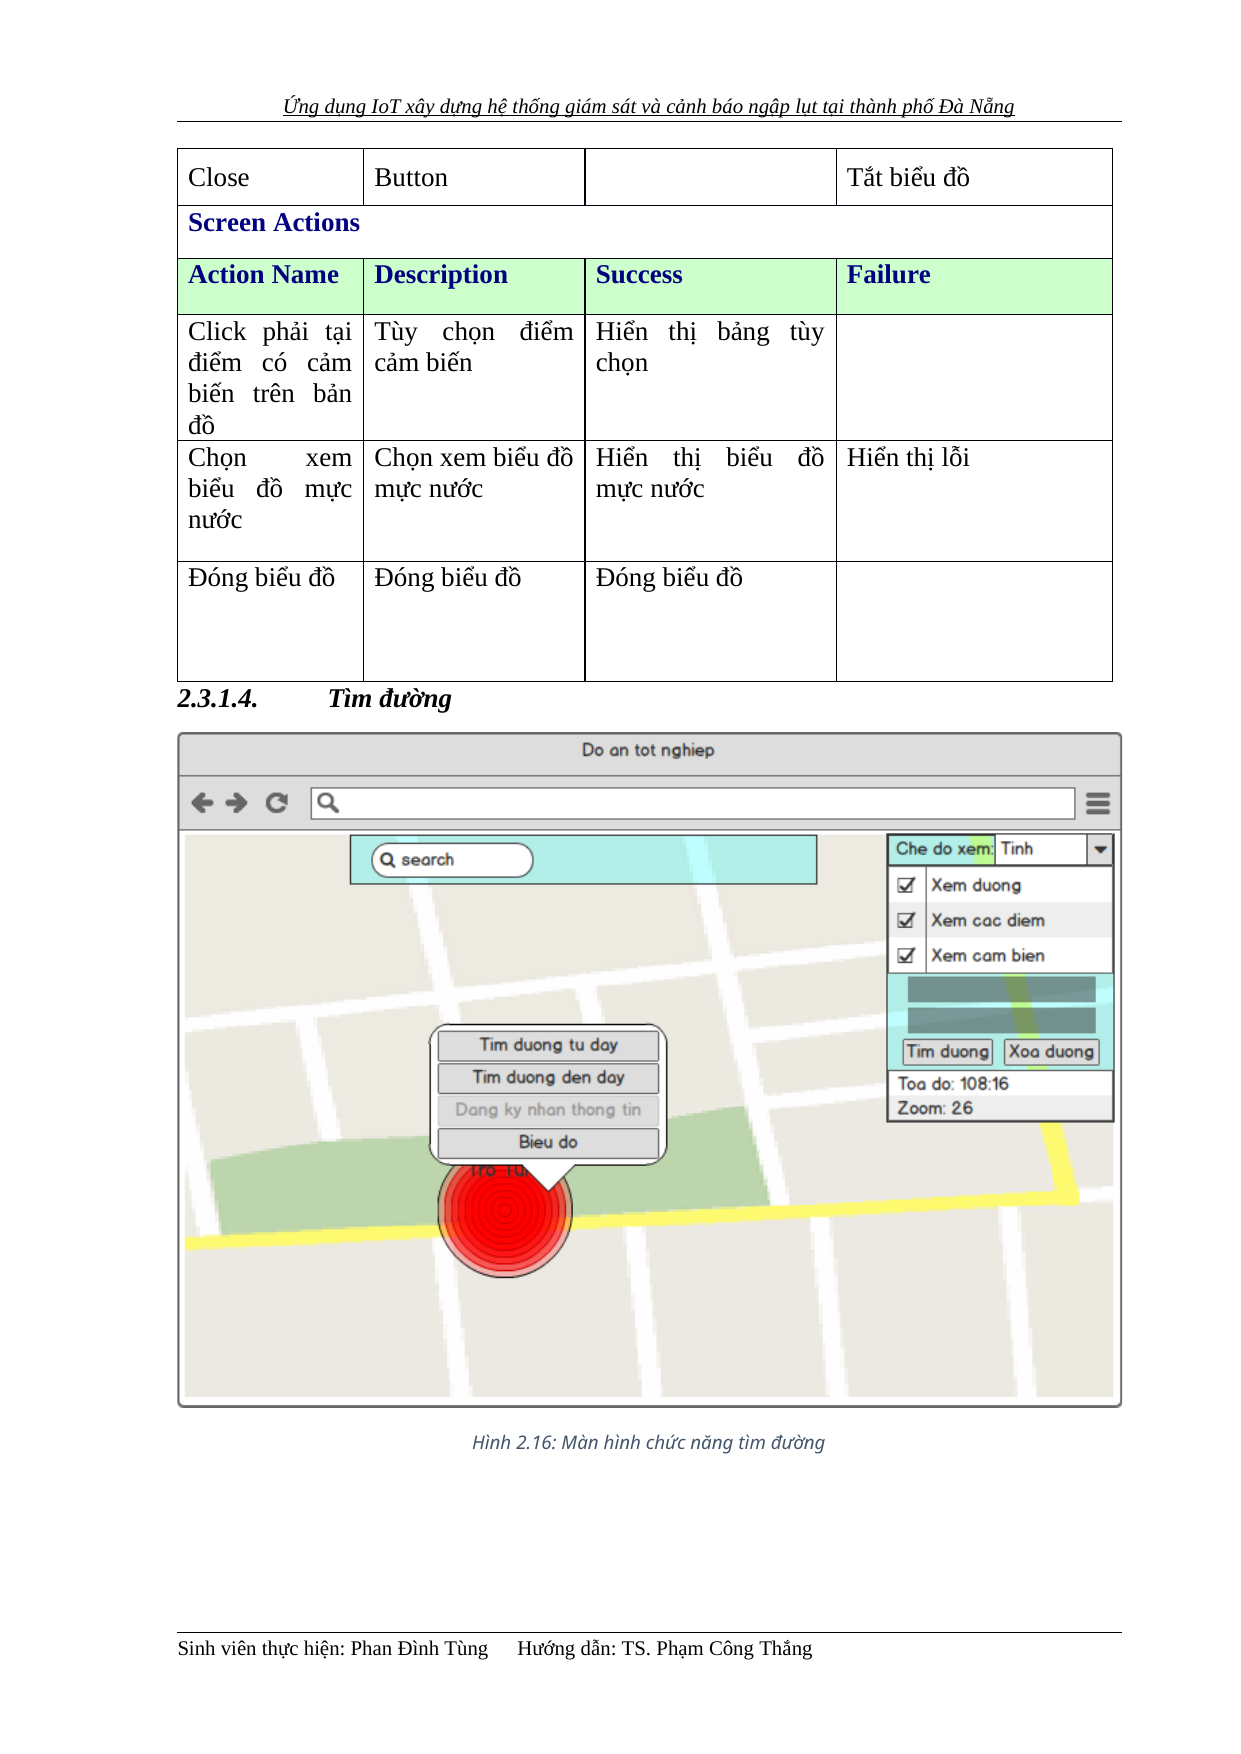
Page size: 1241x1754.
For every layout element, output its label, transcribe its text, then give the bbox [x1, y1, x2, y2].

table_cell [586, 149, 836, 204]
table_cell Hiển thị biểu đồ mực nước [586, 441, 836, 561]
table_cell Close [178, 149, 363, 204]
table_cell Success [586, 259, 836, 314]
table_cell [837, 315, 1112, 440]
table_cell Đóng biểu đồ [364, 562, 584, 681]
table_cell Screen Actions [178, 206, 1112, 257]
table_cell Đóng biểu đồ [586, 562, 836, 681]
table_cell Hiển thị lỗi [837, 441, 1112, 561]
table_cell [837, 562, 1112, 681]
table_cell Đóng biểu đồ [178, 562, 363, 681]
table_cell Button [364, 149, 584, 204]
table_cell Hiển thị bảng tùy chọn [586, 315, 836, 440]
subtitle 2.3.1.4. Tìm đường [177, 682, 1122, 713]
table_cell Tắt biểu đồ [837, 149, 1112, 204]
table_cell Tùy chọn điểm cảm biến [364, 315, 584, 440]
table_cell Click phải tại điểm có cảm biến trên bản đồ [178, 315, 363, 440]
table_cell Failure [837, 259, 1112, 314]
table_cell Chọn xem biểu đồ mực nước [178, 441, 363, 561]
picture [177, 732, 1123, 1408]
table_cell Chọn xem biểu đồ mực nước [364, 441, 584, 561]
table_cell Description [364, 259, 584, 314]
table_cell Action Name [178, 259, 363, 314]
